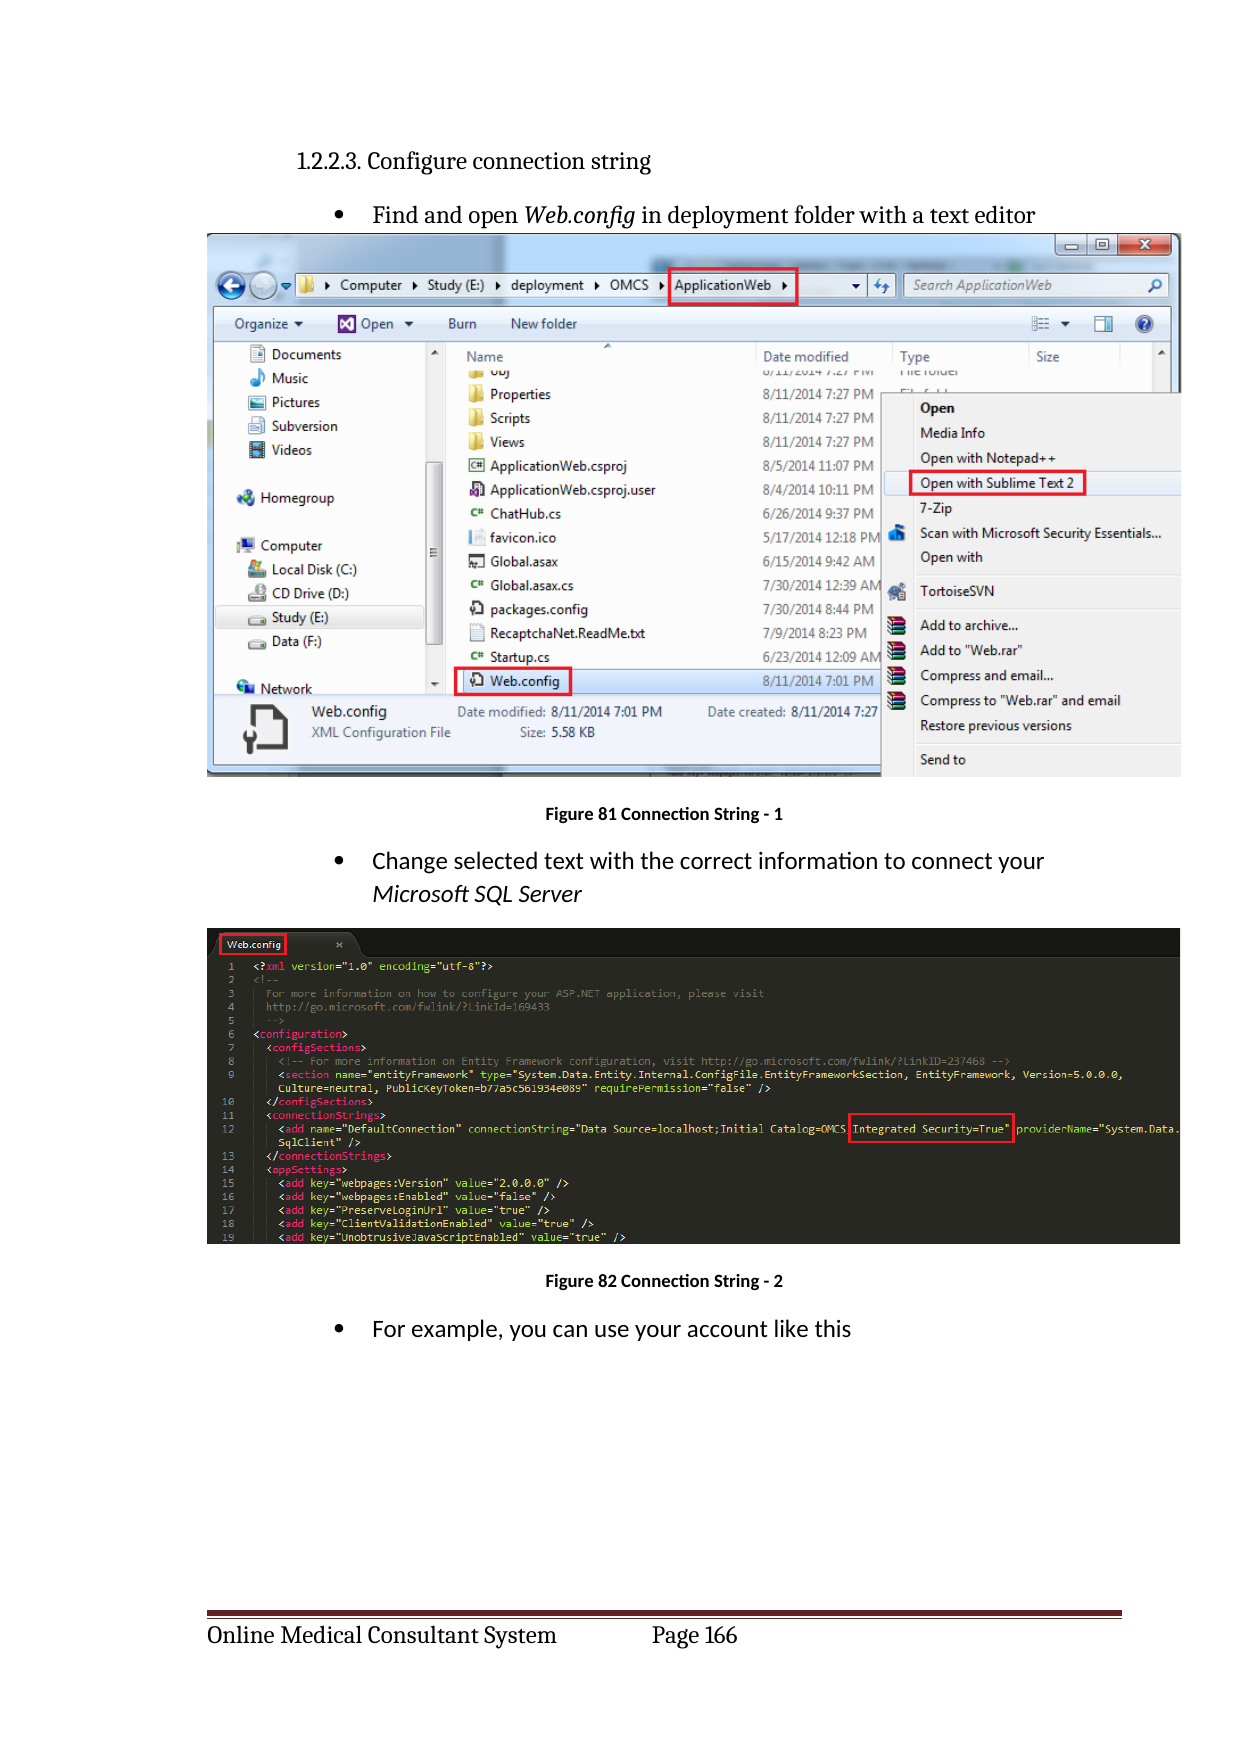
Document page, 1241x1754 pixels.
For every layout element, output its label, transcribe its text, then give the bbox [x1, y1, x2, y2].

subtitle Find and open Web.config in deployment folder with a text editor [334, 201, 1122, 229]
picture [207, 233, 1182, 777]
subtitle Configure connection string [282, 147, 1122, 176]
list For example, you can use your account like this [334, 1313, 1122, 1343]
list Change selected text with the correct information to connect your Microsoft SQL Server [334, 846, 1122, 909]
picture [207, 928, 1180, 1244]
